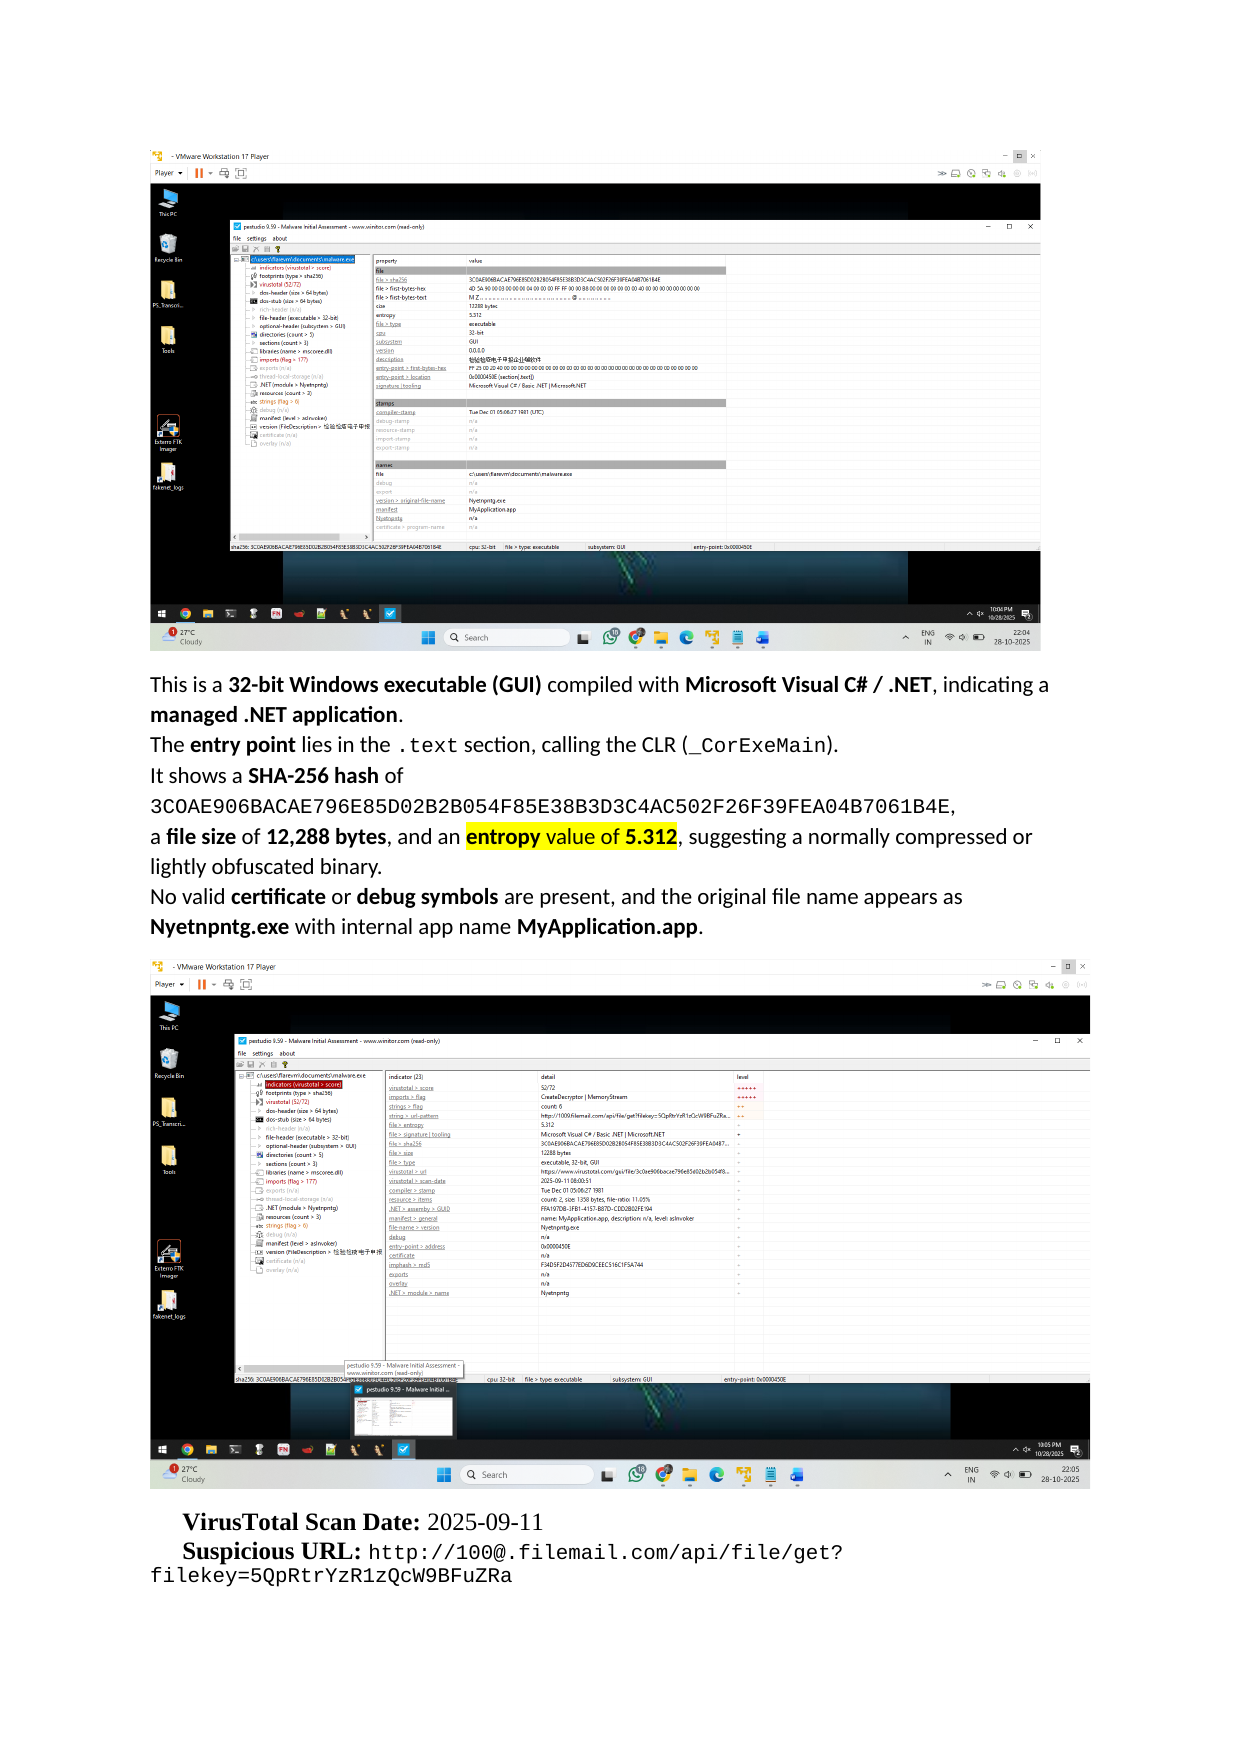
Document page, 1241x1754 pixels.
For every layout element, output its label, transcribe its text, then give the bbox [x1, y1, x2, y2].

text  Suspicious URL: http://100@.filemail.com/api/file/get?filekey=5QpRtrYzR1zQcW9BFuZRa [150, 1536, 1090, 1589]
text This is a 32-bit Windows executable (GUI) compiled with Microsoft Visual C# / .NET, indicating a managed .NET application. The entry point lies in the .text section, calling the CLR (_CorExeMain). It shows a SHA-256 hash of 3COAE906BACAE796E85D02B2B054F85E38B3D3C4AC502F26F39FEA04B7061B4E, a file size of 12,288 bytes, and an entropy value of 5.312, suggesting a normally compressed or lightly obfuscated binary. No valid certificate or debug symbols are present, and the original file name appears as Nyetnpntg.exe with internal app name MyApplication.app. [150, 670, 1090, 941]
picture [150, 959, 1091, 1489]
picture [150, 150, 1041, 651]
text  VirusTotal Scan Date: 2025-09-11 [150, 1507, 1090, 1536]
